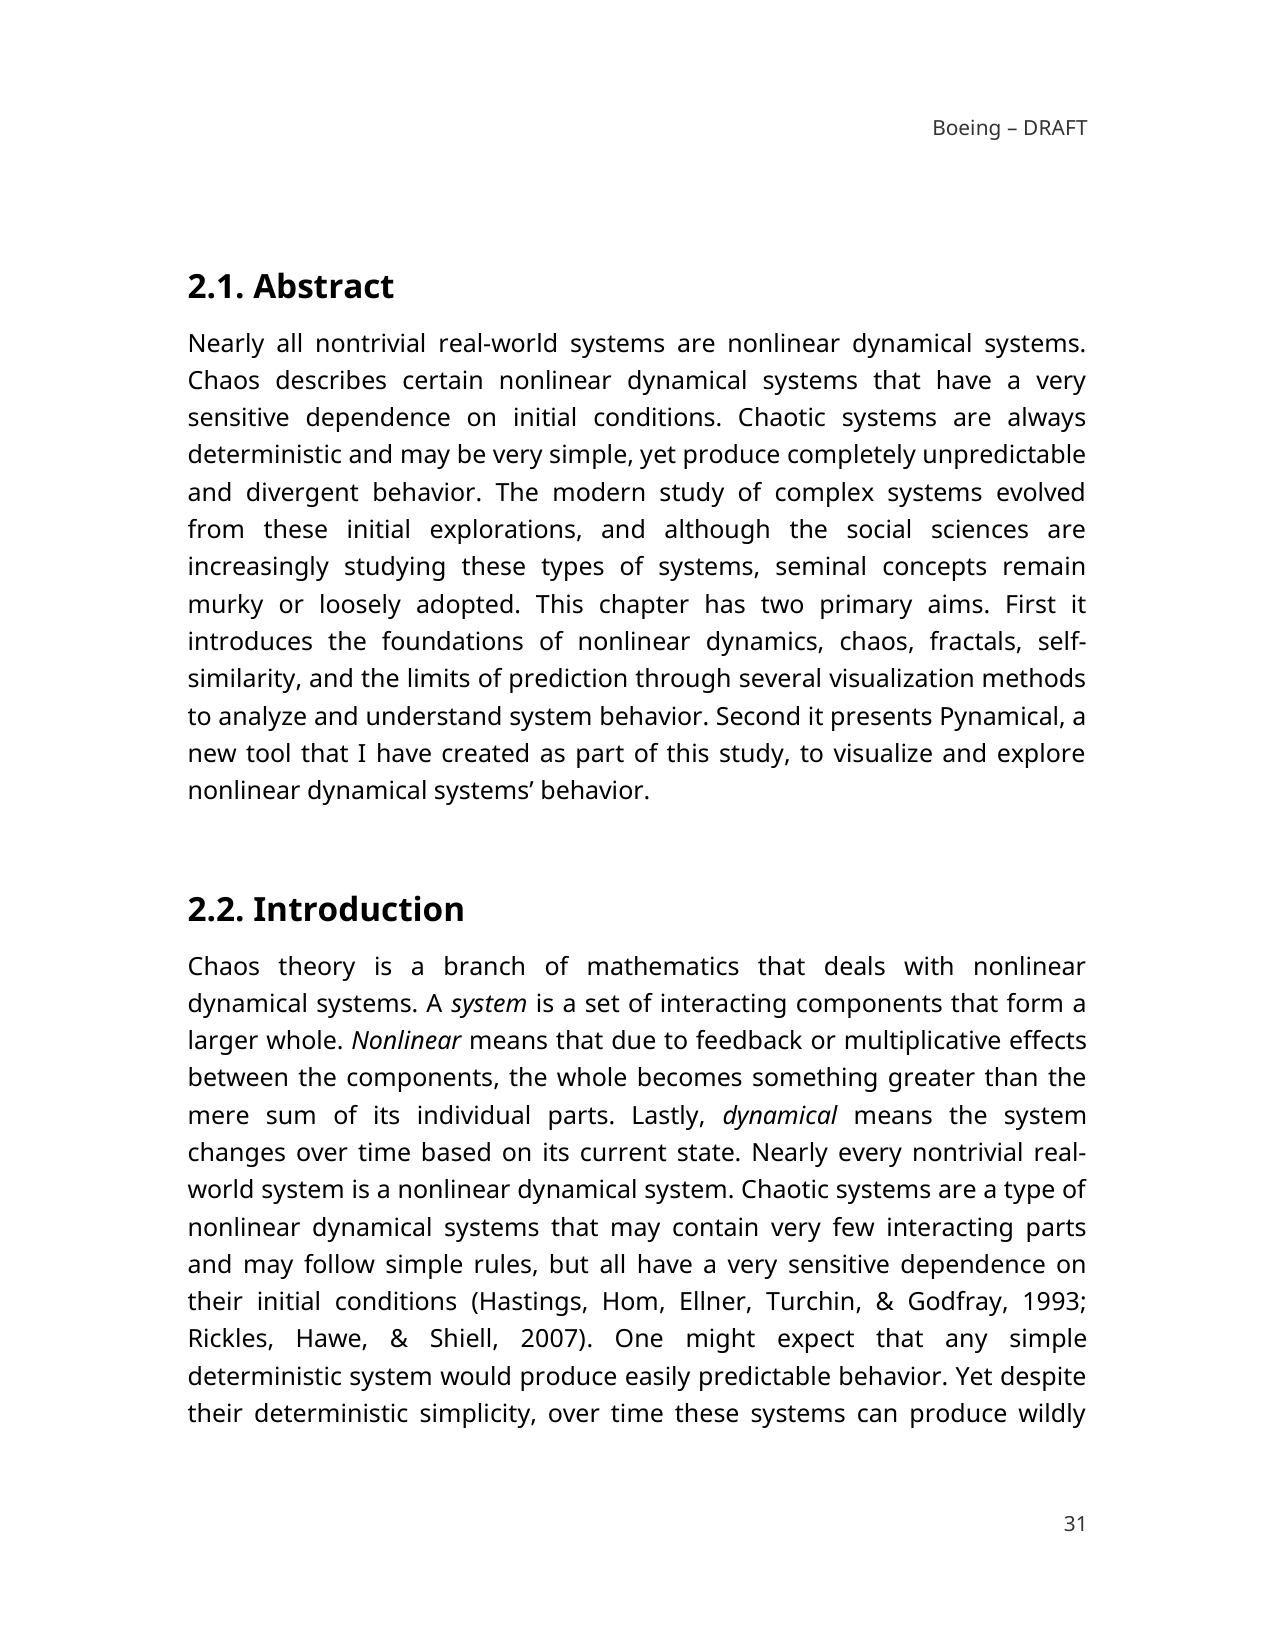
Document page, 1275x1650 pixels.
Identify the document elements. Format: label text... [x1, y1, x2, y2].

text Nearly all nontrivial real-world systems are nonlinear dynamical systems. Chaos describes certain nonlinear dynamical systems that have a very sensitive dependence on initial conditions. Chaotic systems are always deterministic and may be very simple, yet produce completely unpredictable and divergent behavior. The modern study of complex systems evolved from these initial explorations, and although the social sciences are increasingly studying these types of systems, seminal concepts remain murky or loosely adopted. This chapter has two primary aims. First it introduces the foundations of nonlinear dynamics, chaos, fractals, self-similarity, and the limits of prediction through several visualization methods to analyze and understand system behavior. Second it presents Pynamical, a new tool that I have created as part of this study, to visualize and explore nonlinear dynamical systems’ behavior. [187, 326, 1087, 807]
subtitle Introduction [187, 885, 1087, 931]
subtitle Abstract [187, 262, 1087, 308]
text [187, 948, 1087, 1430]
